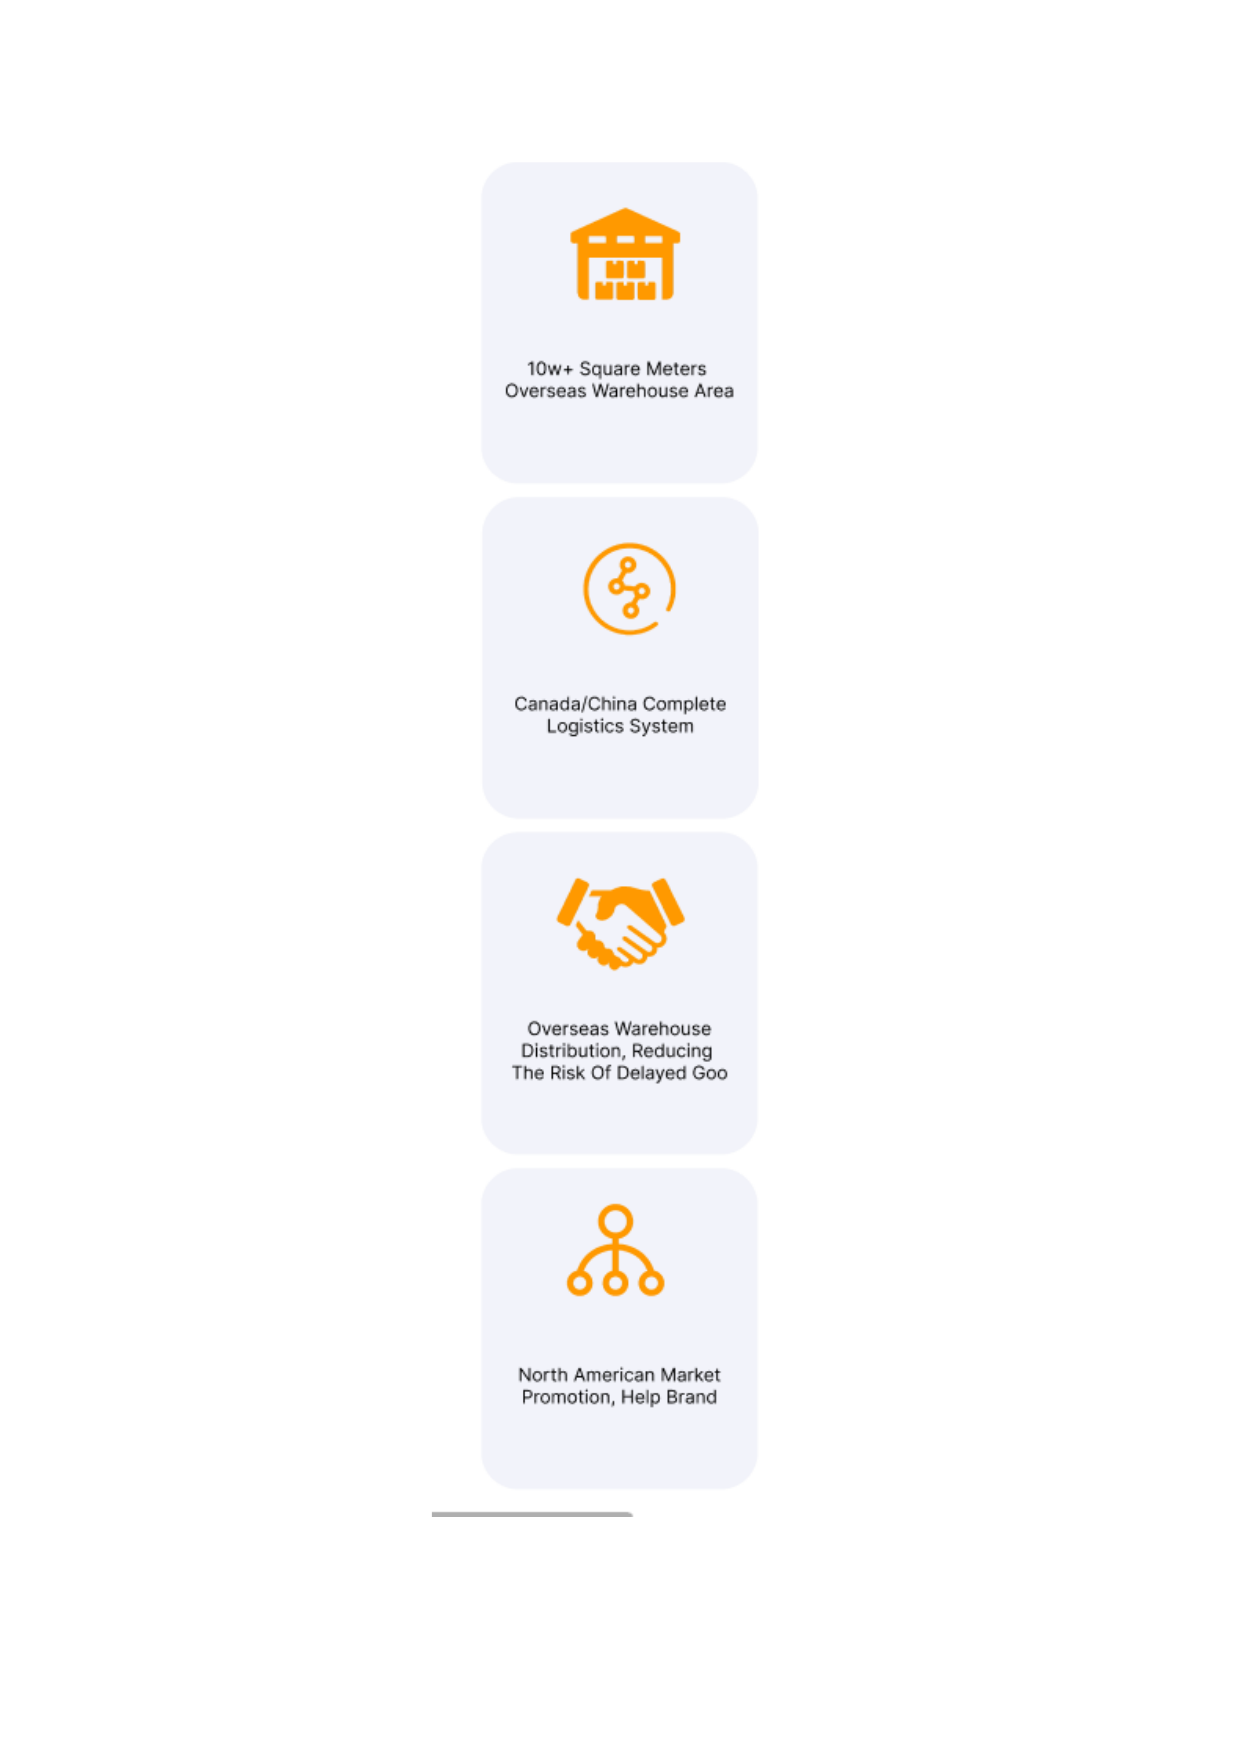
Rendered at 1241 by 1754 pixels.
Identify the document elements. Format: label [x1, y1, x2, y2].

picture [431, 162, 809, 1517]
